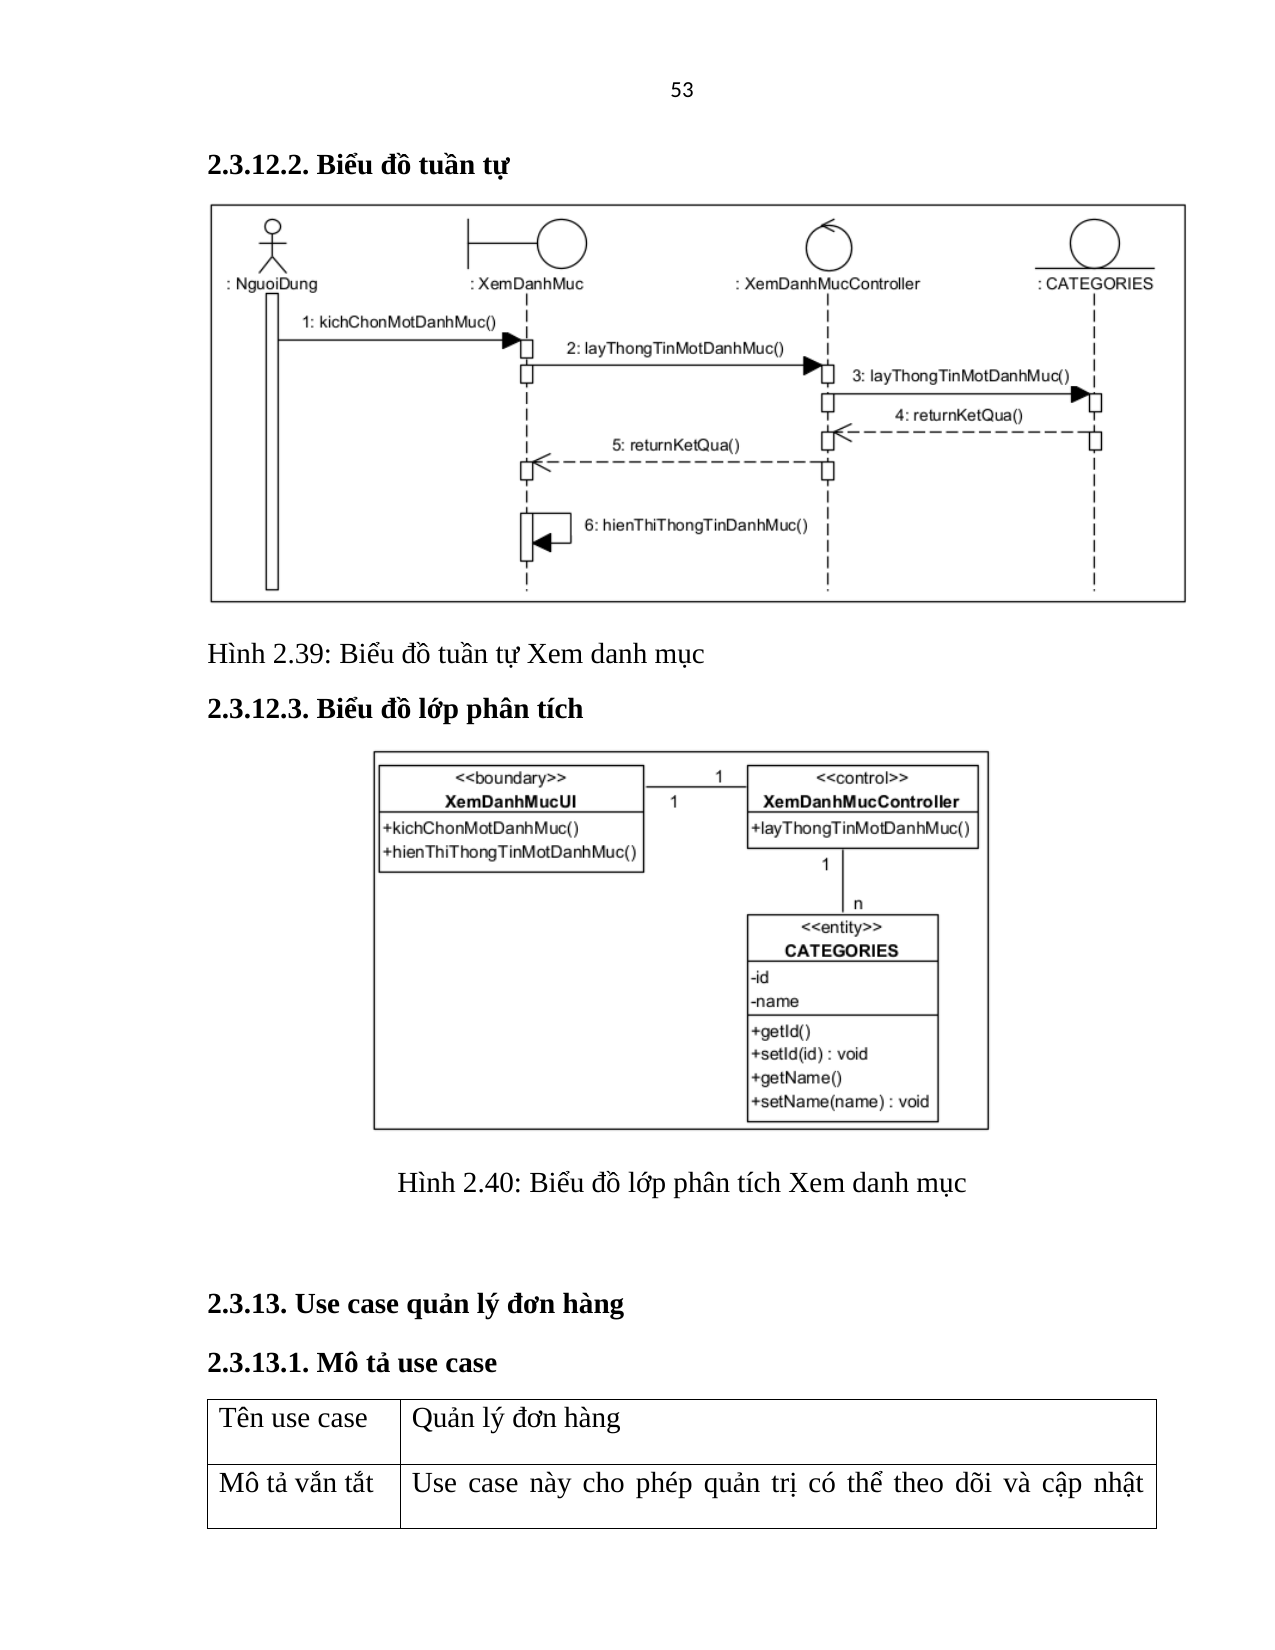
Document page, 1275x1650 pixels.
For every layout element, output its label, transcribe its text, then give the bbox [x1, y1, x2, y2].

picture [370, 745, 993, 1135]
subtitle 2.3.12.3. Biểu đồ lớp phân tích [207, 691, 1156, 724]
subtitle 2.3.13. Use case quản lý đơn hàng [207, 1286, 1156, 1320]
picture [207, 201, 1187, 606]
table_cell Mô tả vắn tắt [208, 1465, 400, 1528]
subtitle 2.3.13.1. Mô tả use case [207, 1345, 1156, 1378]
subtitle 2.3.12.2. Biểu đồ tuần tự [207, 147, 1156, 181]
table_header Quản lý đơn hàng [401, 1400, 1156, 1464]
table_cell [401, 1465, 1156, 1528]
table_header Tên use case [208, 1400, 400, 1464]
